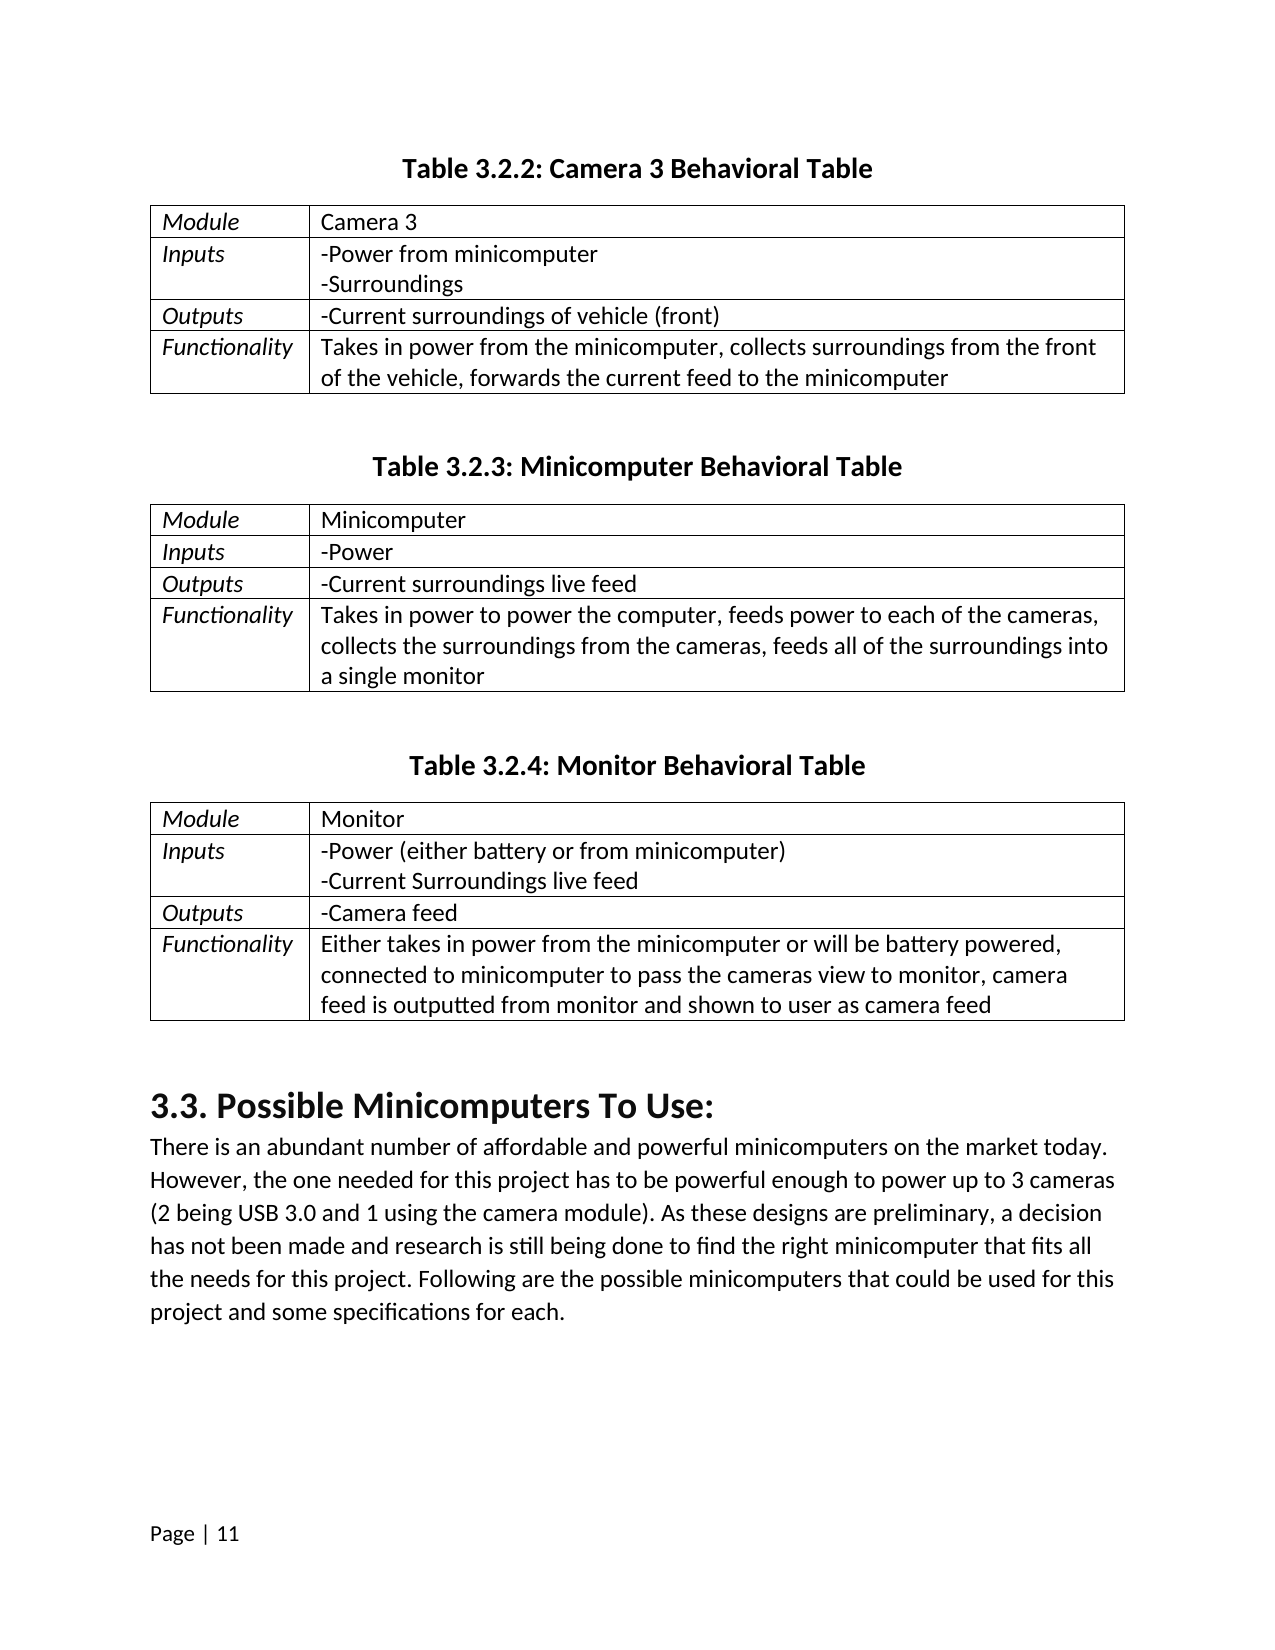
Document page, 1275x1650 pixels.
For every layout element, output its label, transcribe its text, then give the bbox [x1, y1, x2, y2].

table_header Camera 3 [310, 206, 1124, 237]
table_cell -Camera feed [310, 897, 1124, 927]
table_cell Inputs [151, 835, 309, 896]
table_cell Takes in power to power the computer, feeds power to each of the cameras, collects the surroundings from the cameras, feeds all of the surroundings into a single monitor [310, 599, 1124, 691]
table_header Module [151, 206, 309, 237]
table_header Minicomputer [310, 505, 1124, 535]
text Table 3.2.4: Monitor Behavioral Table [150, 747, 1125, 783]
text Table 3.2.3: Minicomputer Behavioral Table [150, 448, 1125, 484]
table_header Module [151, 803, 309, 834]
table_cell -Power from minicomputer -Surroundings [310, 238, 1124, 299]
table_cell Functionality [151, 929, 309, 1020]
table_cell Outputs [151, 300, 309, 330]
table_cell -Current surroundings live feed [310, 568, 1124, 598]
text There is an abundant number of affordable and powerful minicomputers on the market today. However, the one needed for this project has to be powerful enough to power up to 3 cameras (2 being USB 3.0 and 1 using the camera module). As these designs are preliminary, a decision has not been made and research is still being done to find the right minicomputer that fits all the needs for this project. Following are the possible minicomputers that could be used for this project and some specifications for each. [150, 1131, 1125, 1326]
table_cell Either takes in power from the minicomputer or will be battery powered, connected to minicomputer to pass the cameras view to monitor, camera feed is outputted from monitor and shown to user as camera feed [310, 929, 1124, 1020]
table_cell -Current surroundings of vehicle (front) [310, 300, 1124, 330]
table_cell Inputs [151, 238, 309, 299]
table_cell Outputs [151, 897, 309, 927]
table_cell Functionality [151, 599, 309, 691]
table_cell Outputs [151, 568, 309, 598]
subtitle 3.3. Possible Minicomputers To Use: [150, 1082, 1125, 1127]
table_header Monitor [310, 803, 1124, 834]
table_cell Takes in power from the minicomputer, collects surroundings from the front of the vehicle, forwards the current feed to the minicomputer [310, 331, 1124, 392]
table_cell -Power [310, 536, 1124, 567]
table_header Module [151, 505, 309, 535]
table_cell -Power (either battery or from minicomputer) -Current Surroundings live feed [310, 835, 1124, 896]
text Table 3.2.2: Camera 3 Behavioral Table [150, 150, 1125, 186]
table_cell Inputs [151, 536, 309, 567]
table_cell Functionality [151, 331, 309, 392]
